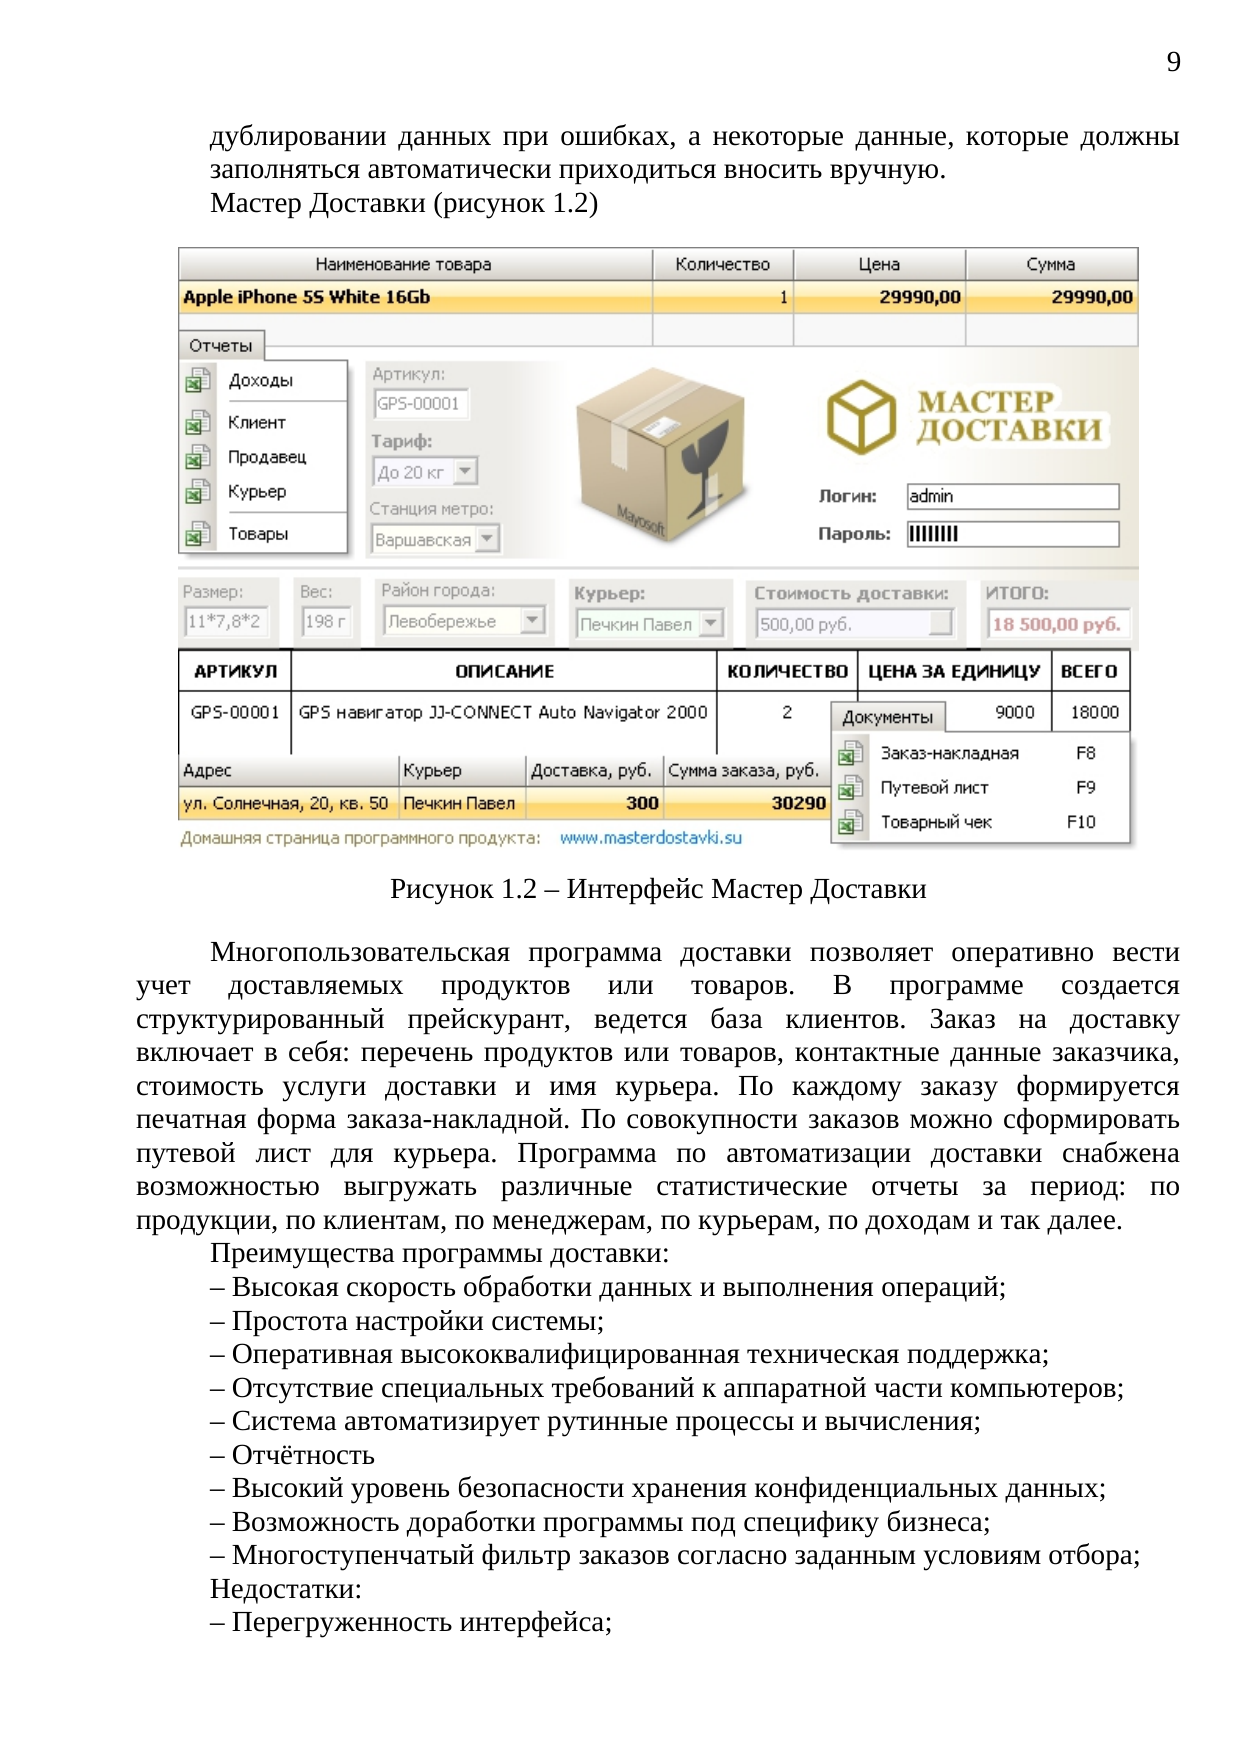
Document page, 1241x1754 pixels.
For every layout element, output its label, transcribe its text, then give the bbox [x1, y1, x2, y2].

text Многопользовательская программа доставки позволяет оперативно вести учет доставляемых продуктов или товаров. В программе создается структурированный прейскурант, ведется база клиентов. Заказ на доставку включает в себя: перечень продуктов или товаров, контактные данные заказчика, стоимость услуги доставки и имя курьера. По каждому заказу формируется печатная форма заказа-накладной. По совокупности заказов можно сформировать путевой лист для курьера. Программа по автоматизации доставки снабжена возможностью выгружать различные статистические отчеты за период: по продукции, по клиентам, по менеджерам, по курьерам, по доходам и так далее. [136, 934, 1181, 1236]
text Рисунок 1.2 – Интерфейс Мастер Доставки [136, 871, 1181, 904]
list Возможность доработки программы под специфику бизнеса; [136, 1504, 1181, 1537]
list Отчётность [136, 1437, 1181, 1470]
list Простота настройки системы; [136, 1303, 1181, 1336]
list Отсутствие специальных требований к аппаратной части компьютеров; [136, 1370, 1181, 1403]
picture [178, 247, 1139, 855]
list Высокий уровень безопасности хранения конфиденциальных данных; [136, 1470, 1181, 1504]
text Недостатки: [209, 1571, 1181, 1604]
list Система автоматизирует рутинные процессы и вычисления; [136, 1403, 1181, 1437]
list Высокая скорость обработки данных и выполнения операций; [136, 1269, 1181, 1303]
list Оперативная высококвалифицированная техническая поддержка; [136, 1336, 1181, 1370]
list Многоступенчатый фильтр заказов согласно заданным условиям отбора; [136, 1537, 1181, 1571]
text Преимущества программы доставки: [136, 1236, 1181, 1269]
text Мастер Доставки (рисунок 1.2) [136, 185, 1181, 219]
list Перегруженность интерфейса; [136, 1604, 1181, 1638]
